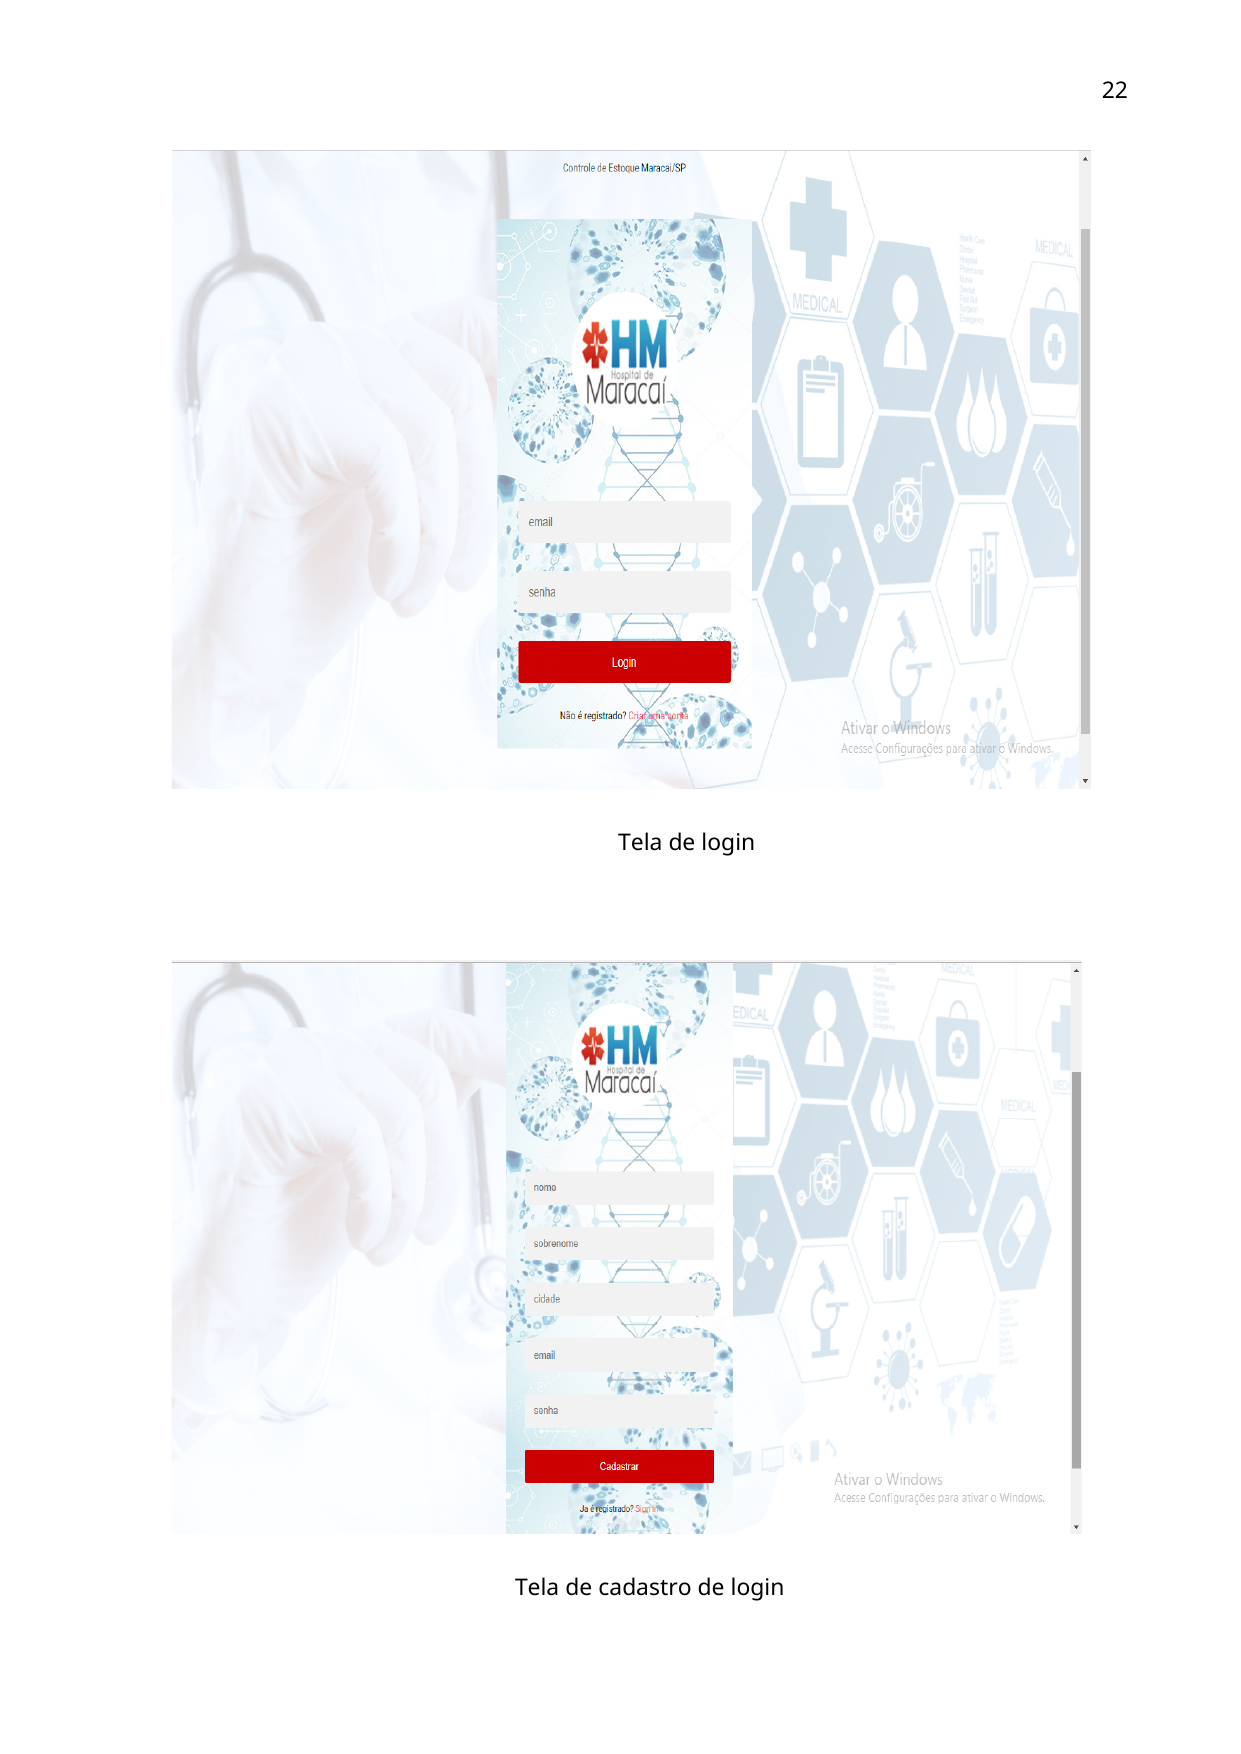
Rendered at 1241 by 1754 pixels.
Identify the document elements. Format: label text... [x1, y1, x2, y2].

text Tela de login [172, 825, 1128, 857]
picture [171, 150, 1091, 789]
text Tela de cadastro de login [172, 1571, 1128, 1602]
picture [171, 960, 1082, 1534]
